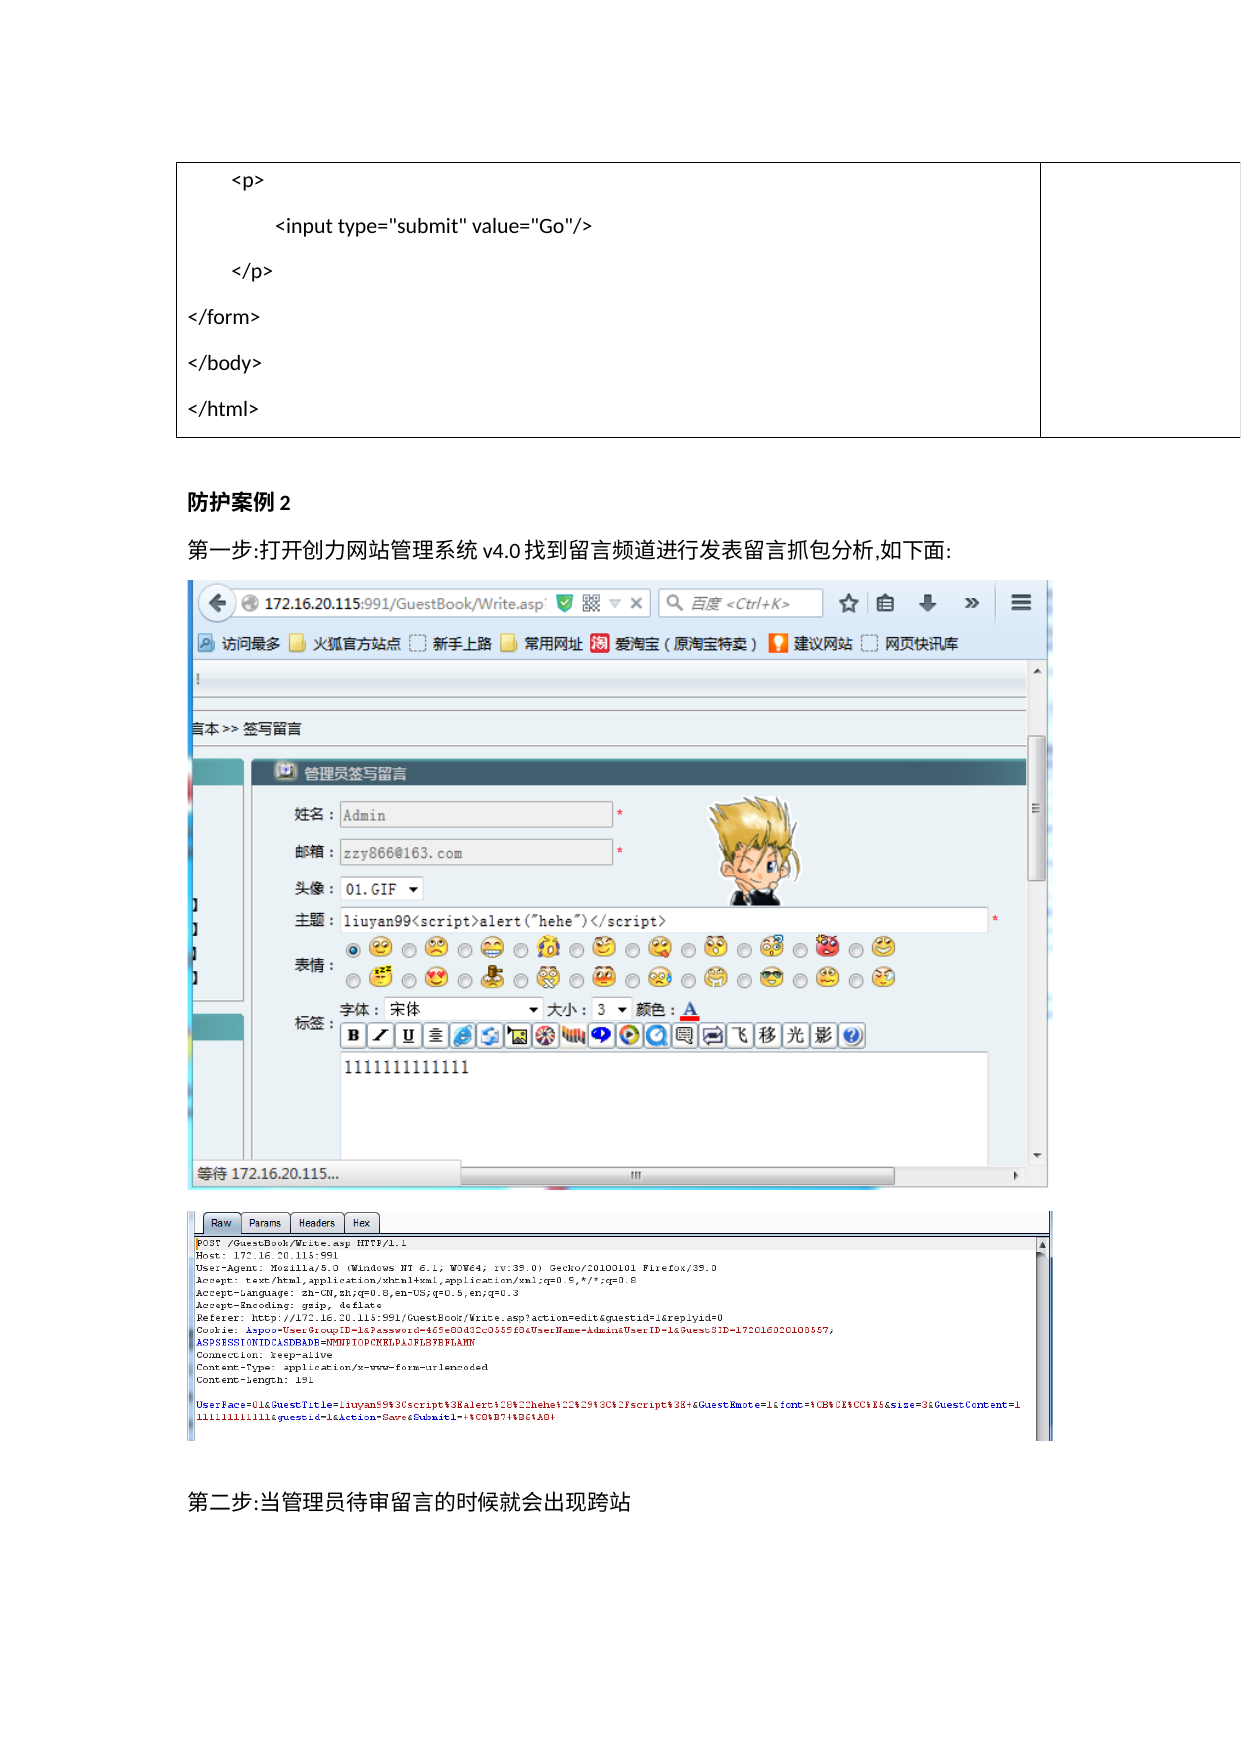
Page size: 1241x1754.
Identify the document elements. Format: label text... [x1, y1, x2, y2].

text 第二步:当管理员待审留言的时候就会出现跨站 [187, 1485, 1053, 1517]
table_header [177, 163, 1040, 437]
picture [187, 580, 1053, 1190]
text 防护案例2 [187, 484, 1053, 517]
picture [187, 1211, 1053, 1441]
text 第一步:打开创力网站管理系统 v4.0找到留言频道进行发表留言抓包分析,如下面: [187, 532, 1053, 565]
table_header [1041, 163, 1240, 437]
